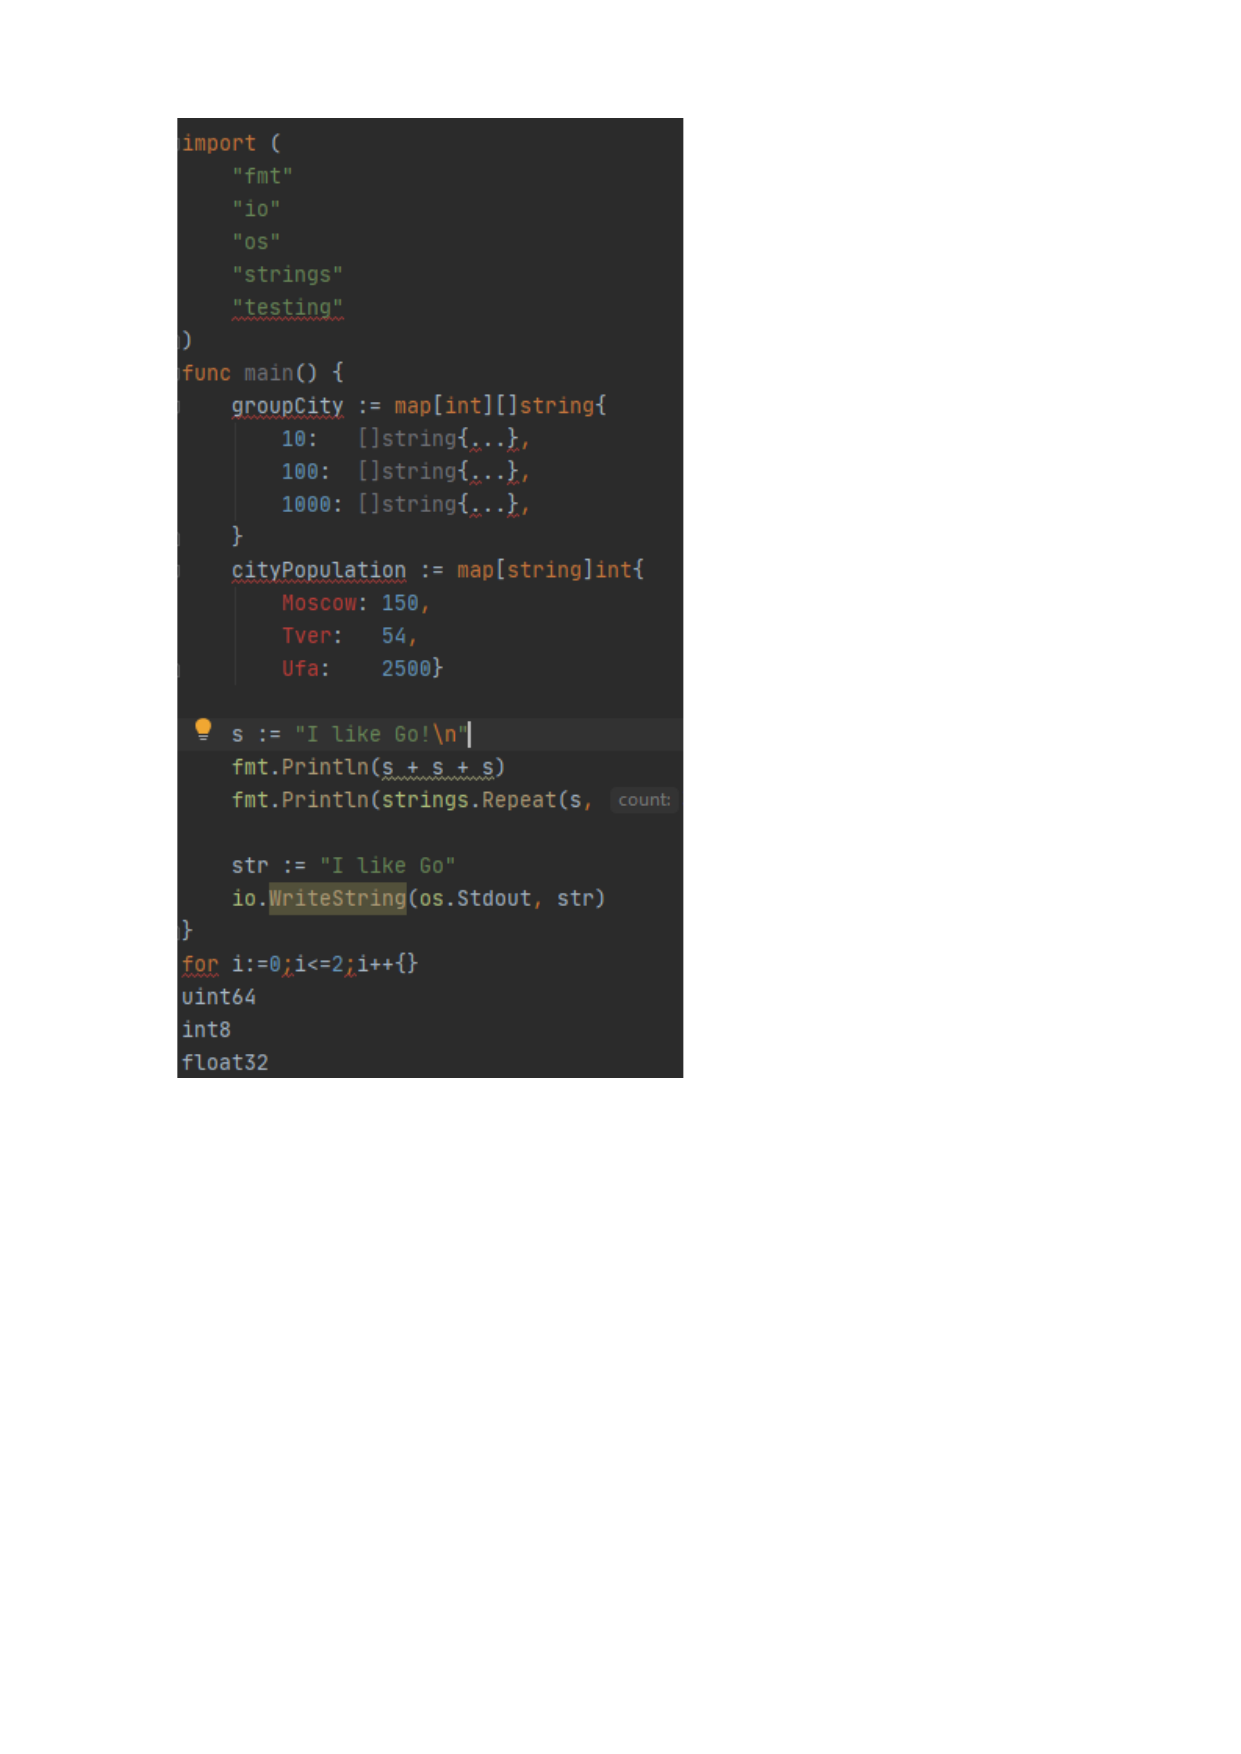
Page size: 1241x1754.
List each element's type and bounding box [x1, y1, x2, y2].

picture [177, 118, 684, 1078]
